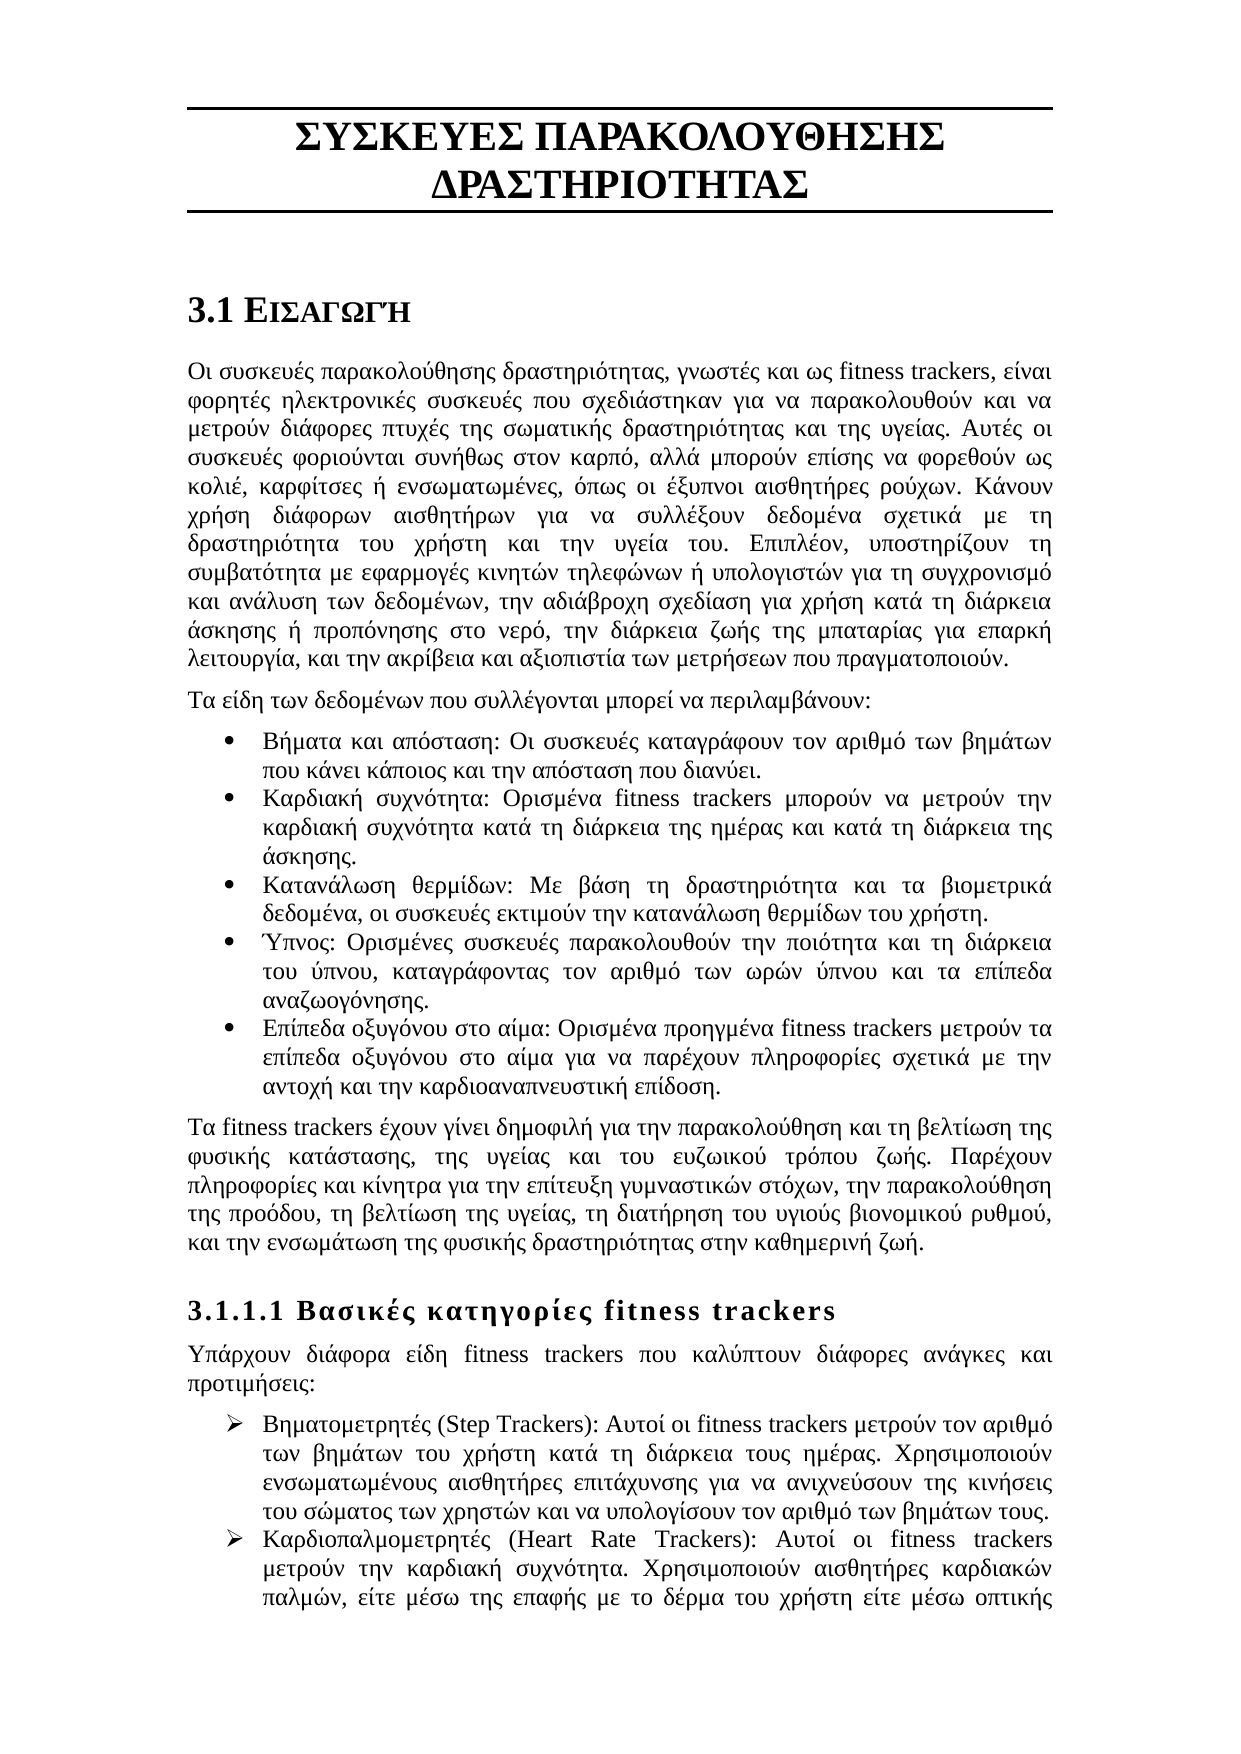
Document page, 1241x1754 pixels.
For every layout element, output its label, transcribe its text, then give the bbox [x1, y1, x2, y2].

subtitle Εισαγωγή [187, 288, 1053, 331]
subtitle Βασικές κατηγορίες fitness trackers [187, 1293, 1053, 1327]
list Ύπνος: Ορισμένες συσκευές παρακολουθούν την ποιότητα και τη διάρκεια του ύπνου, καταγράφοντας τον αριθμό των ωρών ύπνου και τα επίπεδα αναζωογόνησης. [225, 927, 1053, 1013]
list Καρδιακή συχνότητα: Ορισμένα fitness trackers μπορούν να μετρούν την καρδιακή συχνότητα κατά τη διάρκεια της ημέρας και κατά τη διάρκεια της άσκησης. [225, 783, 1053, 870]
list Βηματομετρητές (Step Trackers): Αυτοί οι fitness trackers μετρούν τον αριθμό των βημάτων του χρήστη κατά τη διάρκεια τους ημέρας. Χρησιμοποιούν ενσωματωμένους αισθητήρες επιτάχυνσης για να ανιχνεύσουν της κινήσεις του σώματος των χρηστών και να υπολογίσουν τον αριθμό των βημάτων τους. [225, 1409, 1053, 1524]
text Οι συσκευές παρακολούθησης δραστηριότητας, γνωστές και ως fitness trackers, είναι φορητές ηλεκτρονικές συσκευές που σχεδιάστηκαν για να παρακολουθούν και να μετρούν διάφορες πτυχές της σωματικής δραστηριότητας και της υγείας. Αυτές οι συσκευές φοριούνται συνήθως στον καρπό, αλλά μπορούν επίσης να φορεθούν ως κολιέ, καρφίτσες ή ενσωματωμένες, όπως οι έξυπνοι αισθητήρες ρούχων. Kάνουν χρήση διάφορων αισθητήρων για να συλλέξουν δεδομένα σχετικά με τη δραστηριότητα του χρήστη και την υγεία του. Επιπλέον, υποστηρίζουν τη συμβατότητα με εφαρμογές κινητών τηλεφώνων ή υπολογιστών για τη συγχρονισμό και ανάλυση των δεδομένων, την αδιάβροχη σχεδίαση για χρήση κατά τη διάρκεια άσκησης ή προπόνησης στο νερό, την διάρκεια ζωής της μπαταρίας για επαρκή λειτουργία, και την ακρίβεια και αξιοπιστία των μετρήσεων που πραγματοποιούν. [187, 356, 1053, 672]
text Υπάρχουν διάφορα είδη fitness trackers που καλύπτουν διάφορες ανάγκες και προτιμήσεις: [187, 1339, 1053, 1397]
title ΣΥΣΚΕΥΕΣ ΠΑΡΑΚΟΛΟΥΘΗΣΗΣ ΔΡΑΣΤΗΡΙΟΤΗΤΑΣ [187, 110, 1053, 210]
list Βήματα και απόσταση: Οι συσκευές καταγράφουν τον αριθμό των βημάτων που κάνει κάποιος και την απόσταση που διανύει. [225, 726, 1053, 783]
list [225, 1524, 1053, 1611]
list Κατανάλωση θερμίδων: Με βάση τη δραστηριότητα και τα βιομετρικά δεδομένα, οι συσκευές εκτιμούν την κατανάλωση θερμίδων του χρήστη. [225, 870, 1053, 927]
text Τα fitness trackers έχουν γίνει δημοφιλή για την παρακολούθηση και τη βελτίωση της φυσικής κατάστασης, της υγείας και του ευζωικού τρόπου ζωής. Παρέχουν πληροφορίες και κίνητρα για την επίτευξη γυμναστικών στόχων, την παρακολούθηση της προόδου, τη βελτίωση της υγείας, τη διατήρηση του υγιούς βιονομικού ρυθμού, και την ενσωμάτωση της φυσικής δραστηριότητας στην καθημερινή ζωή. [187, 1112, 1053, 1256]
list Επίπεδα οξυγόνου στο αίμα: Ορισμένα προηγμένα fitness trackers μετρούν τα επίπεδα οξυγόνου στο αίμα για να παρέχουν πληροφορίες σχετικά με την αντοχή και την καρδιοαναπνευστική επίδοση. [225, 1013, 1053, 1100]
text Τα είδη των δεδομένων που συλλέγονται μπορεί να περιλαμβάνουν: [187, 685, 1053, 713]
